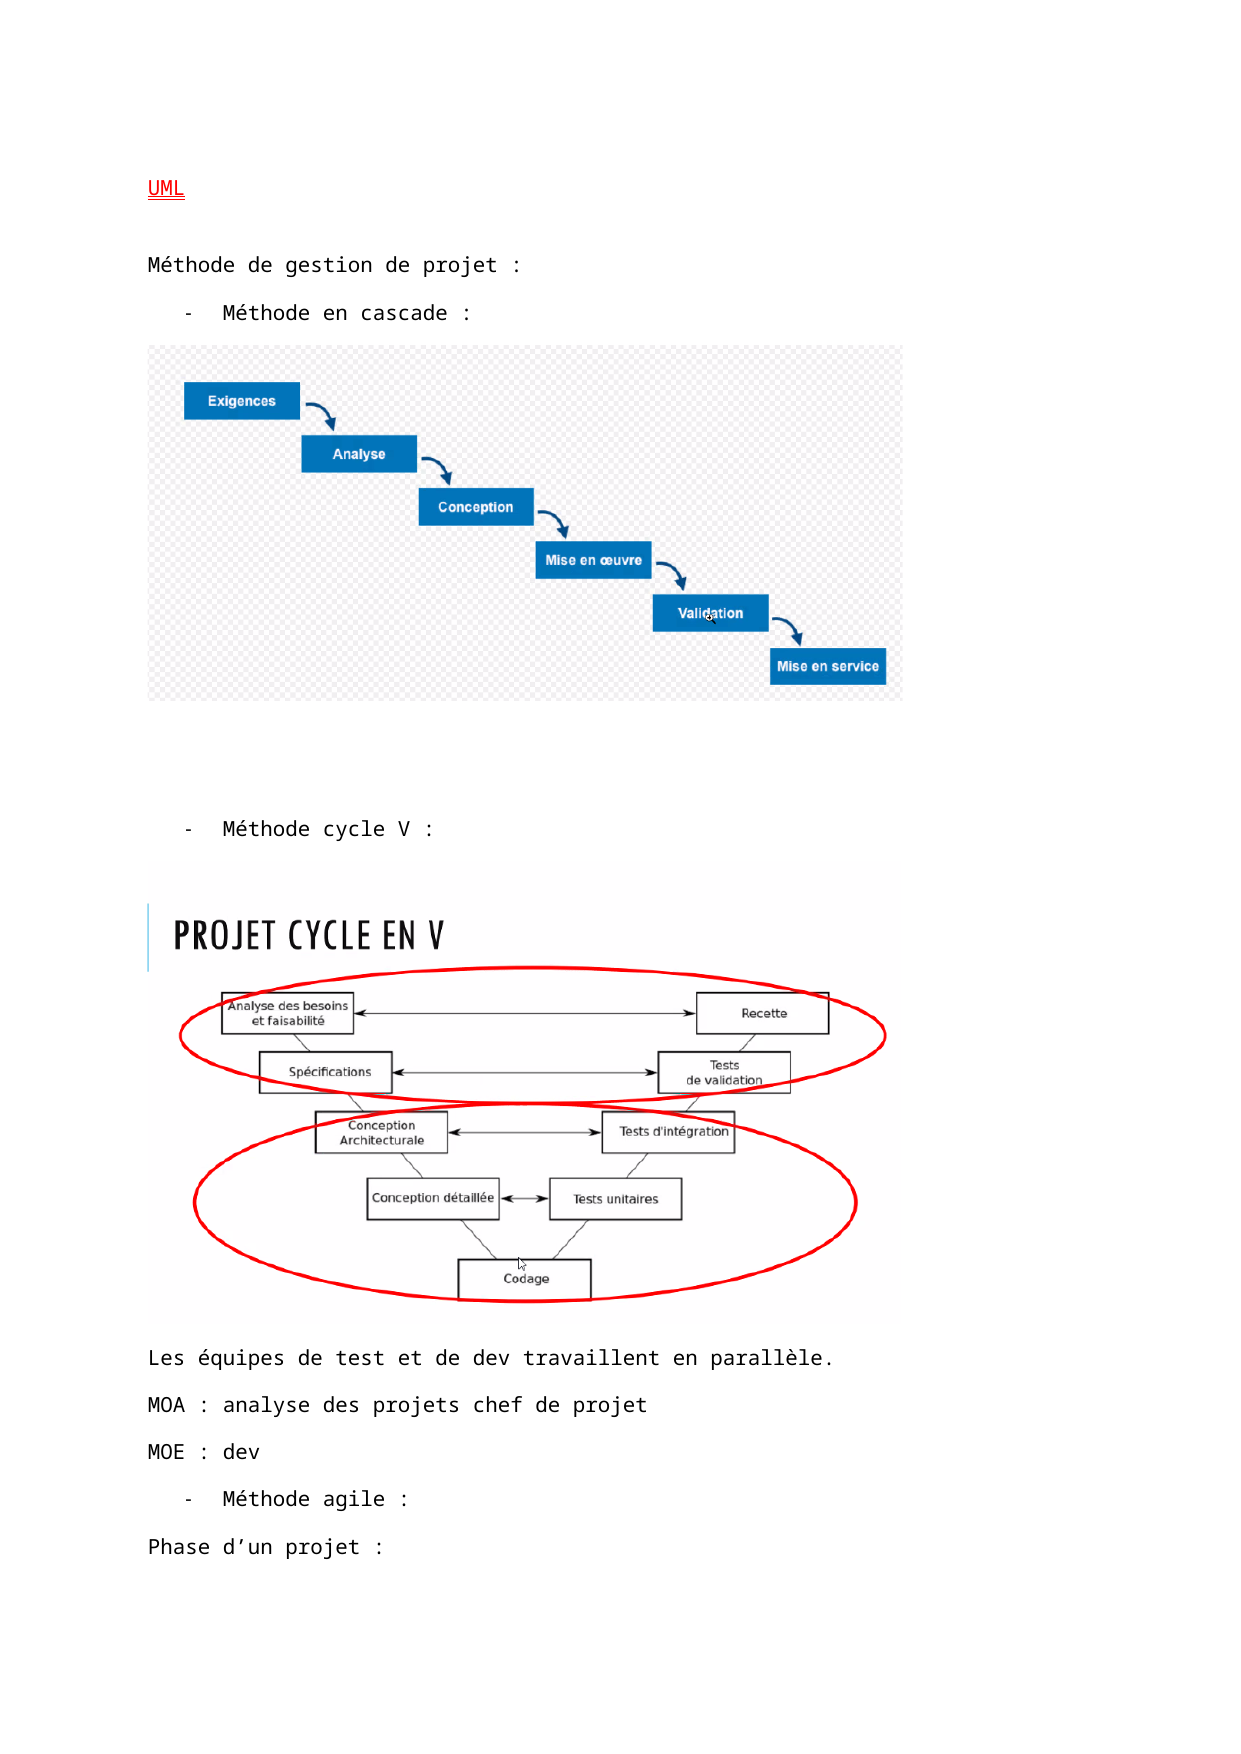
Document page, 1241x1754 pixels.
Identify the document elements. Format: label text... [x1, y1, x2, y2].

picture [147, 345, 903, 701]
text MOE : dev [148, 1437, 1093, 1466]
subtitle UML [148, 173, 1093, 201]
text Phase d’un projet : [148, 1532, 1093, 1560]
text Les équipes de test et de dev travaillent en parallèle. [148, 1343, 1093, 1371]
picture [147, 861, 902, 1324]
text MOA : analyse des projets chef de projet [148, 1390, 1093, 1418]
list Méthode en cascade : [185, 298, 1093, 326]
list Méthode agile : [185, 1484, 1093, 1513]
list Méthode cycle V : [185, 814, 1093, 843]
text Méthode de gestion de projet : [148, 251, 1093, 279]
